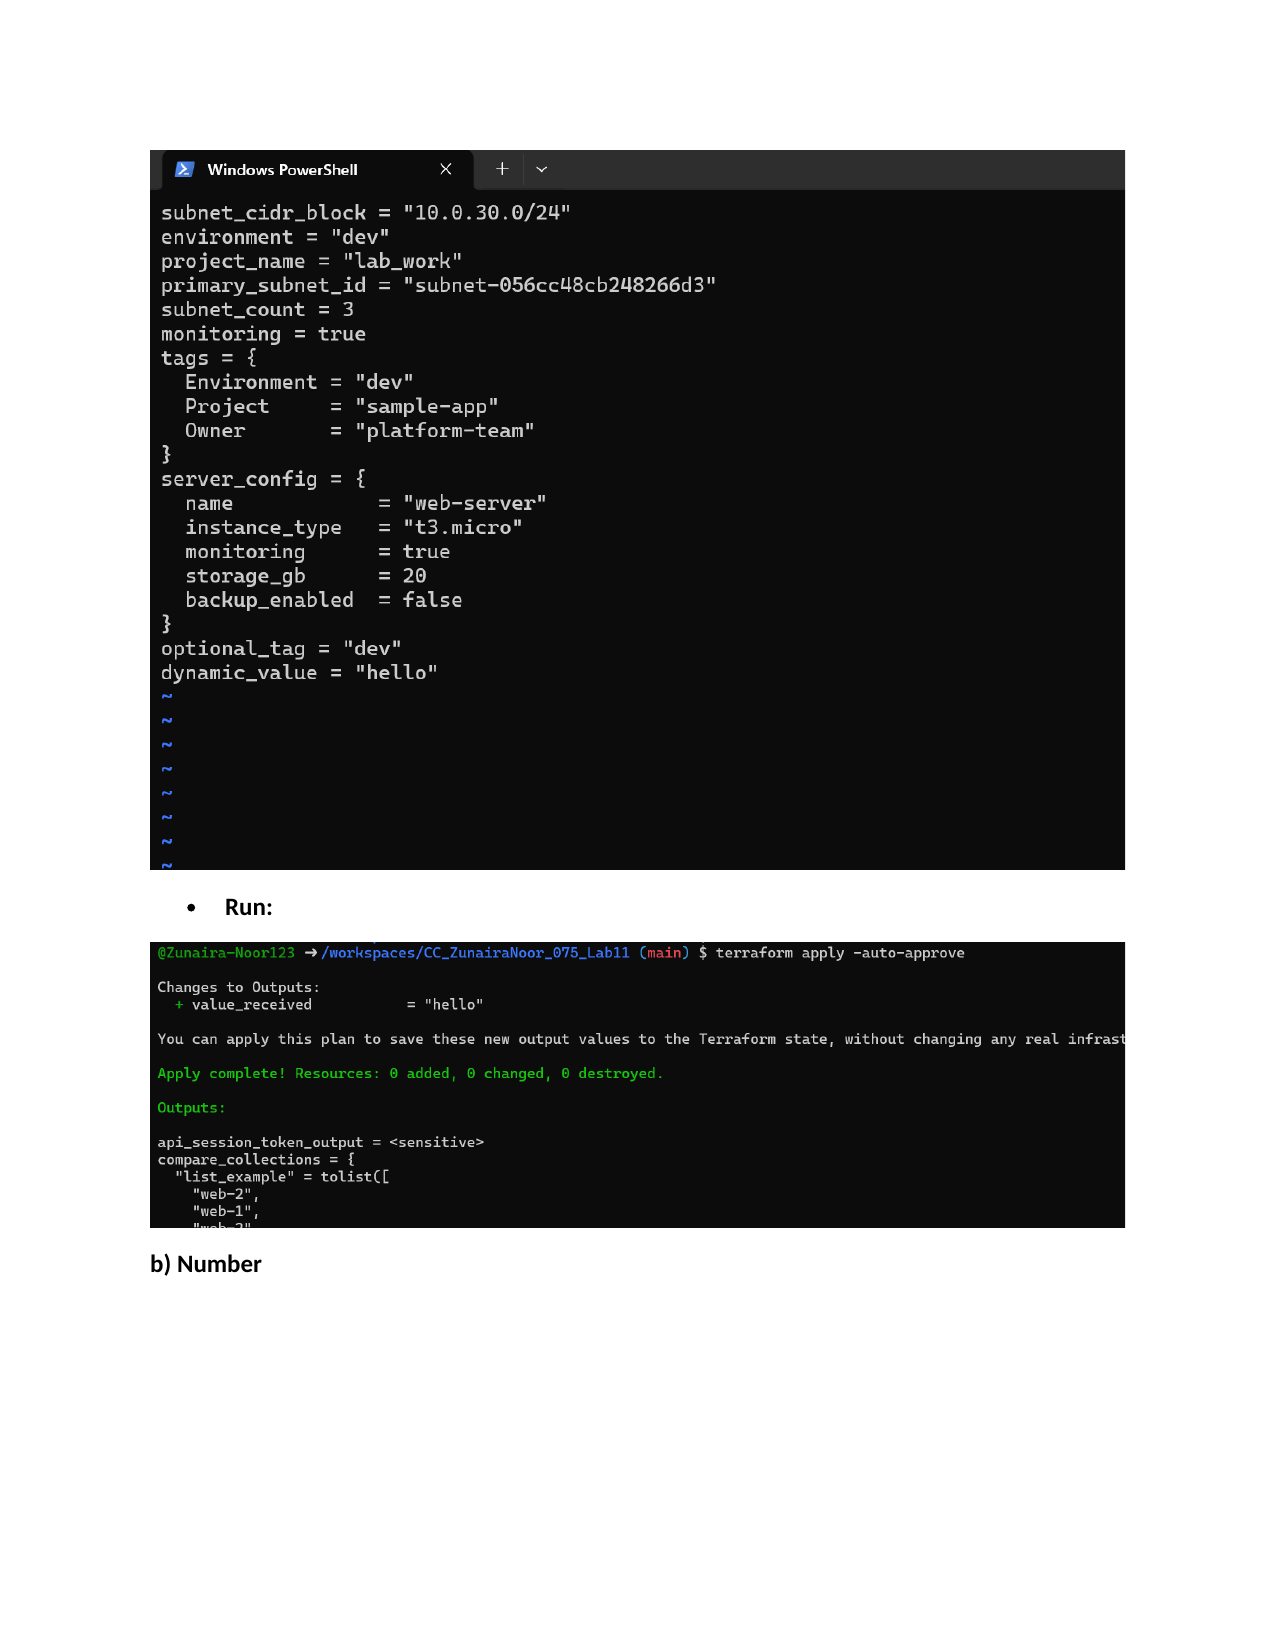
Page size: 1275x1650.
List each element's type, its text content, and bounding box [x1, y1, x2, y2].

picture [150, 150, 1125, 870]
picture [150, 942, 1125, 1228]
text b) Number [150, 1248, 1125, 1279]
list Run: [187, 891, 1125, 921]
